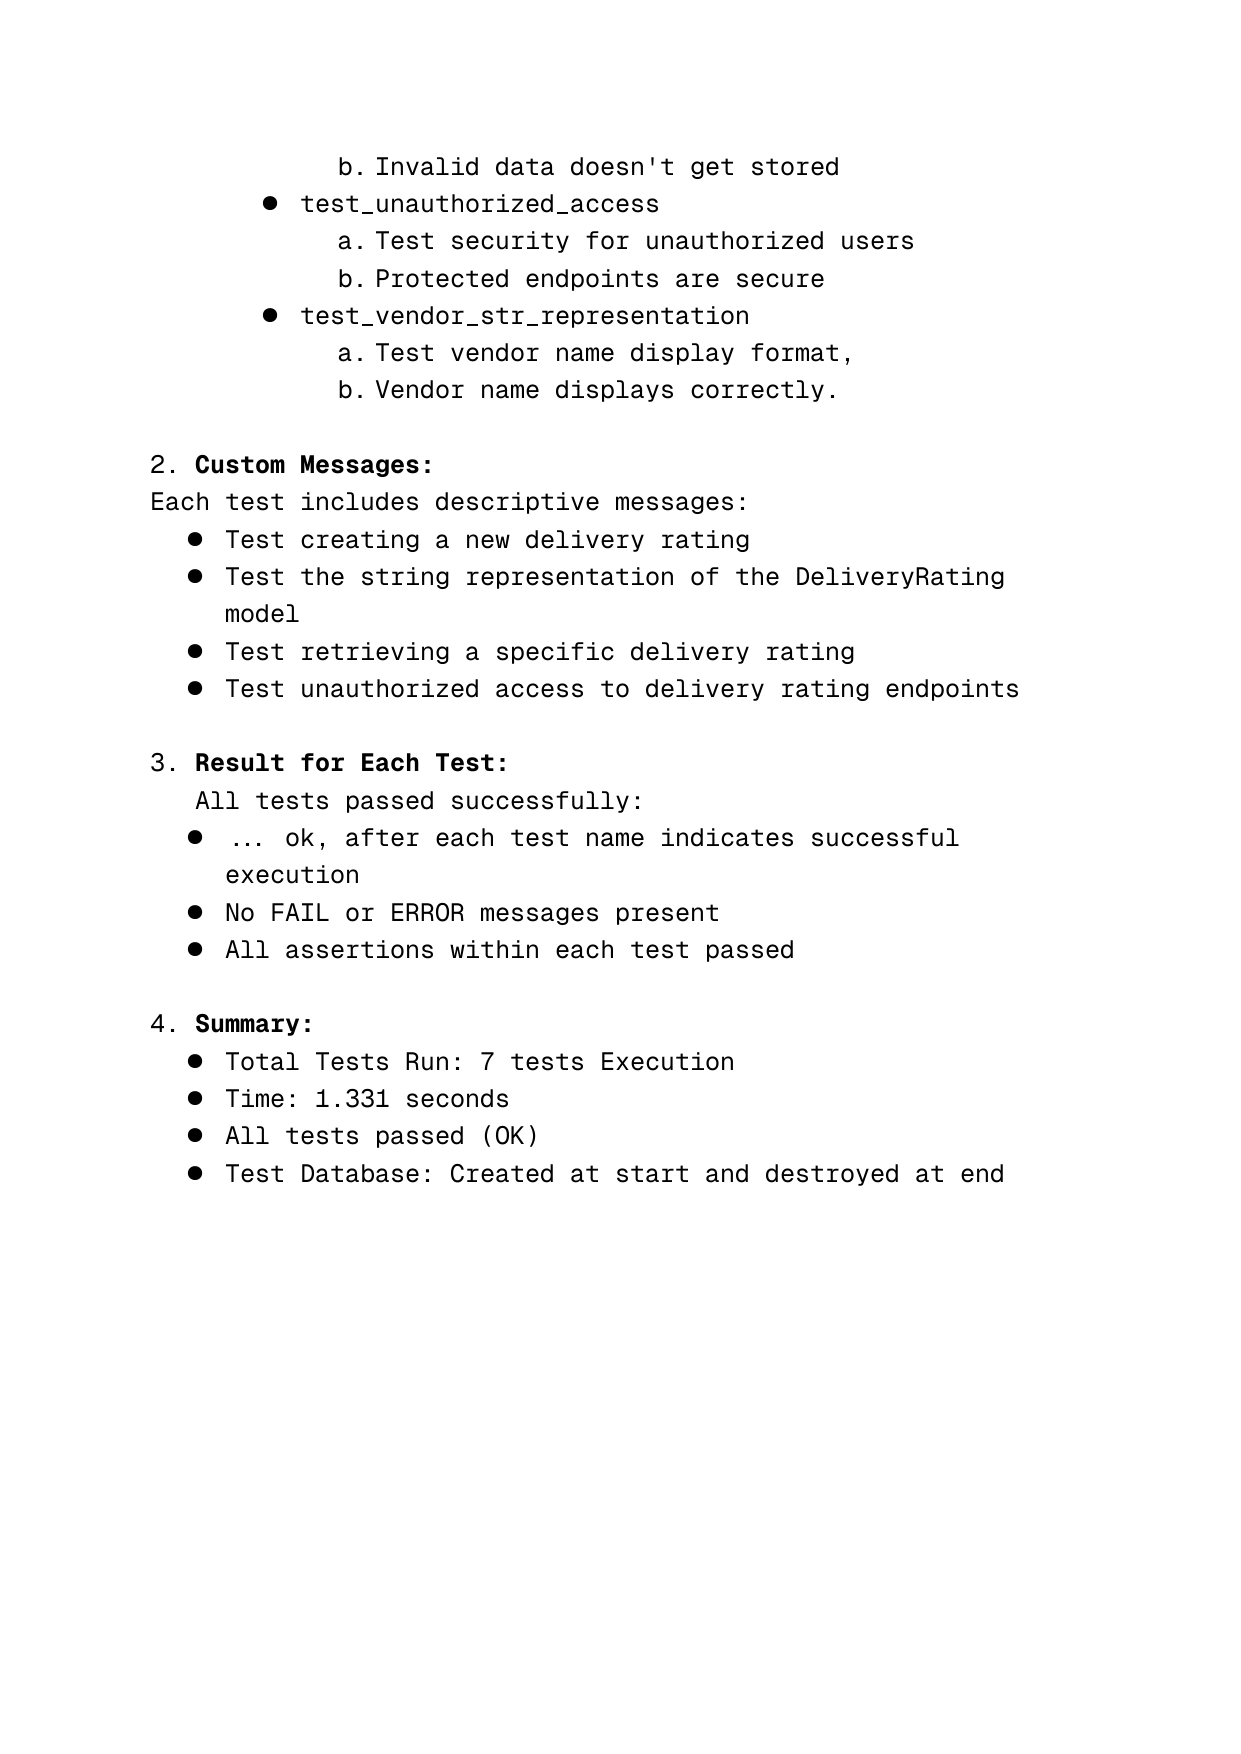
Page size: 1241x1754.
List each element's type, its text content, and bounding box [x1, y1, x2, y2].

list All assertions within each test passed [187, 933, 1090, 966]
list ... ok, after each test name indicates successful execution [187, 821, 1090, 891]
list Test retrieving a specific delivery rating [187, 635, 1090, 667]
list Test Database: Created at start and destroyed at end [187, 1157, 1090, 1189]
text Each test includes descriptive messages: [150, 486, 1090, 518]
list Protected endpoints are secure [337, 262, 1090, 294]
list Test security for unauthorized users [337, 224, 1090, 257]
list Vendor name displays correctly. [337, 374, 1090, 406]
list test_unauthorized_access [262, 187, 1090, 220]
list Test creating a new delivery rating [187, 523, 1090, 555]
text 4. Summary: [150, 1008, 1090, 1040]
list Time: 1.331 seconds [187, 1082, 1090, 1115]
list Test unauthorized access to delivery rating endpoints [187, 672, 1090, 704]
text 3. Result for Each Test: [150, 747, 1090, 779]
list Invalid data doesn't get stored [337, 150, 1090, 182]
list All tests passed (OK) [187, 1119, 1090, 1152]
list Test the string representation of the DeliveryRating model [187, 560, 1090, 630]
list Total Tests Run: 7 tests Execution [187, 1045, 1090, 1077]
text All tests passed successfully: [150, 784, 1090, 816]
list test_vendor_str_representation [262, 299, 1090, 332]
text 2. Custom Messages: [150, 448, 1090, 481]
list No FAIL or ERROR messages present [187, 896, 1090, 928]
list Test vendor name display format, [337, 336, 1090, 369]
